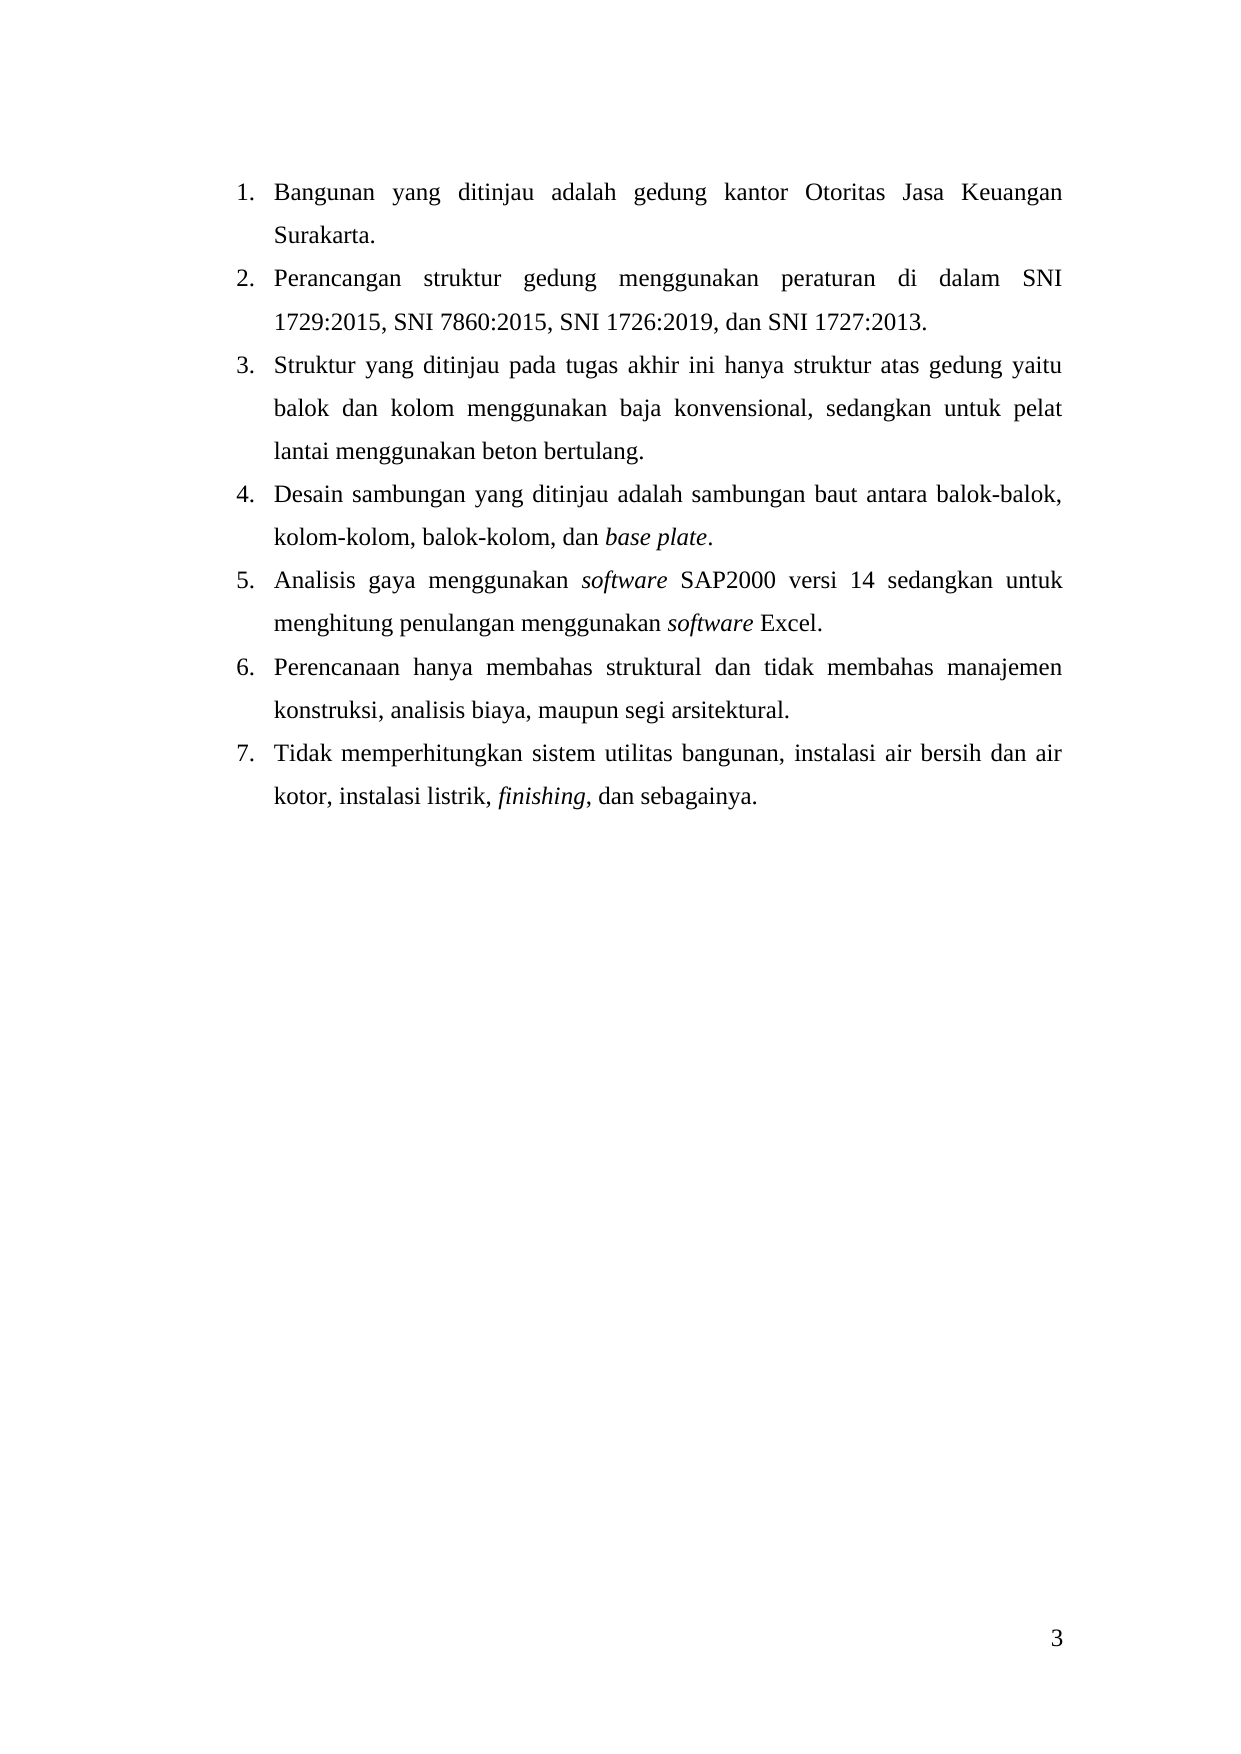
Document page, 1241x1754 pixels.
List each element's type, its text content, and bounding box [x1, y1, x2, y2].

list Tidak memperhitungkan sistem utilitas bangunan, instalasi air bersih dan air kotor, instalasi listrik, finishing, dan sebagainya. [236, 738, 1063, 810]
list Perancangan struktur gedung menggunakan peraturan di dalam SNI 1729:2015, SNI 7860:2015, SNI 1726:2019, dan SNI 1727:2013. [236, 263, 1063, 335]
list Desain sambungan yang ditinjau adalah sambungan baut antara balok-balok, kolom-kolom, balok-kolom, dan base plate. [236, 479, 1063, 551]
list Struktur yang ditinjau pada tugas akhir ini hanya struktur atas gedung yaitu balok dan kolom menggunakan baja konvensional, sedangkan untuk pelat lantai menggunakan beton bertulang. [236, 350, 1063, 465]
list Analisis gaya menggunakan software SAP2000 versi 14 sedangkan untuk menghitung penulangan menggunakan software Excel. [236, 565, 1063, 637]
list Bangunan yang ditinjau adalah gedung kantor Otoritas Jasa Keuangan Surakarta. [236, 177, 1063, 249]
list Perencanaan hanya membahas struktural dan tidak membahas manajemen konstruksi, analisis biaya, maupun segi arsitektural. [236, 652, 1063, 723]
